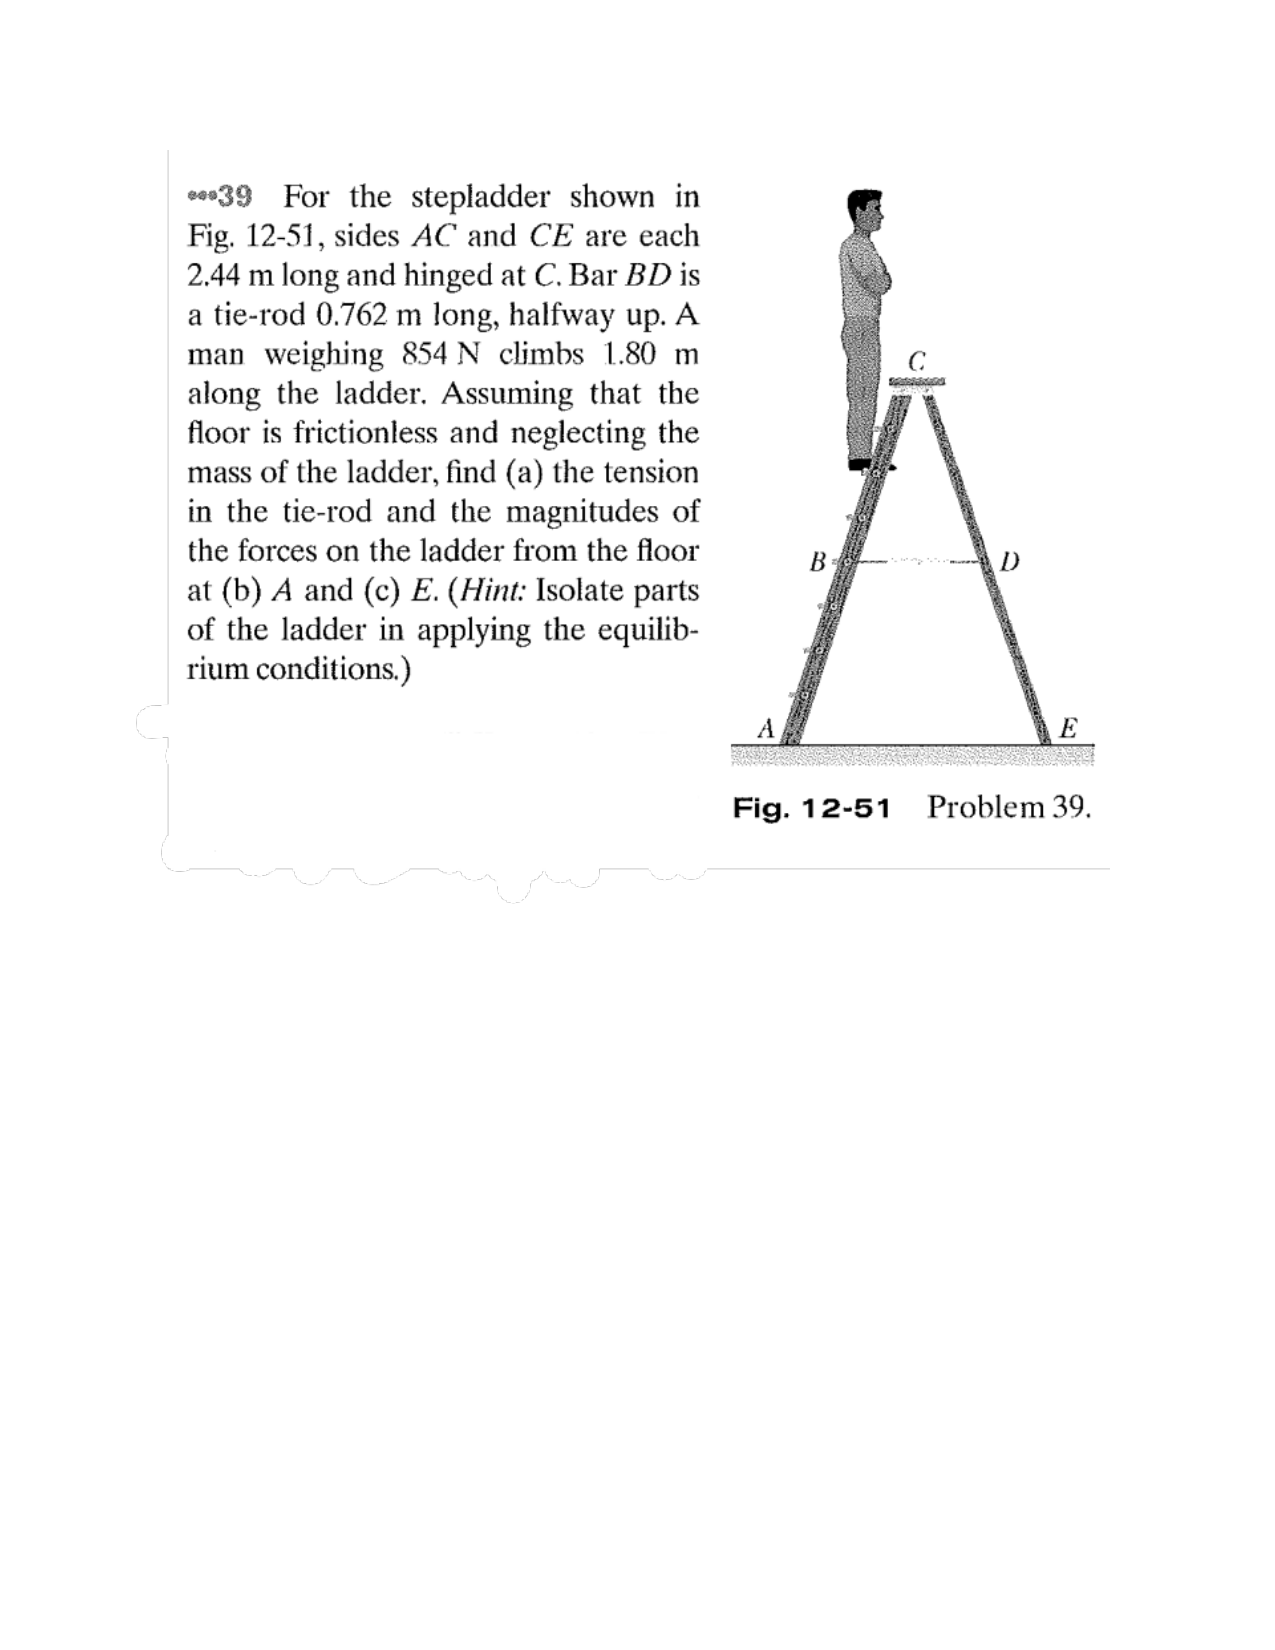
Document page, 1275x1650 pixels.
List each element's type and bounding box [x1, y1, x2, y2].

picture [135, 150, 1110, 905]
